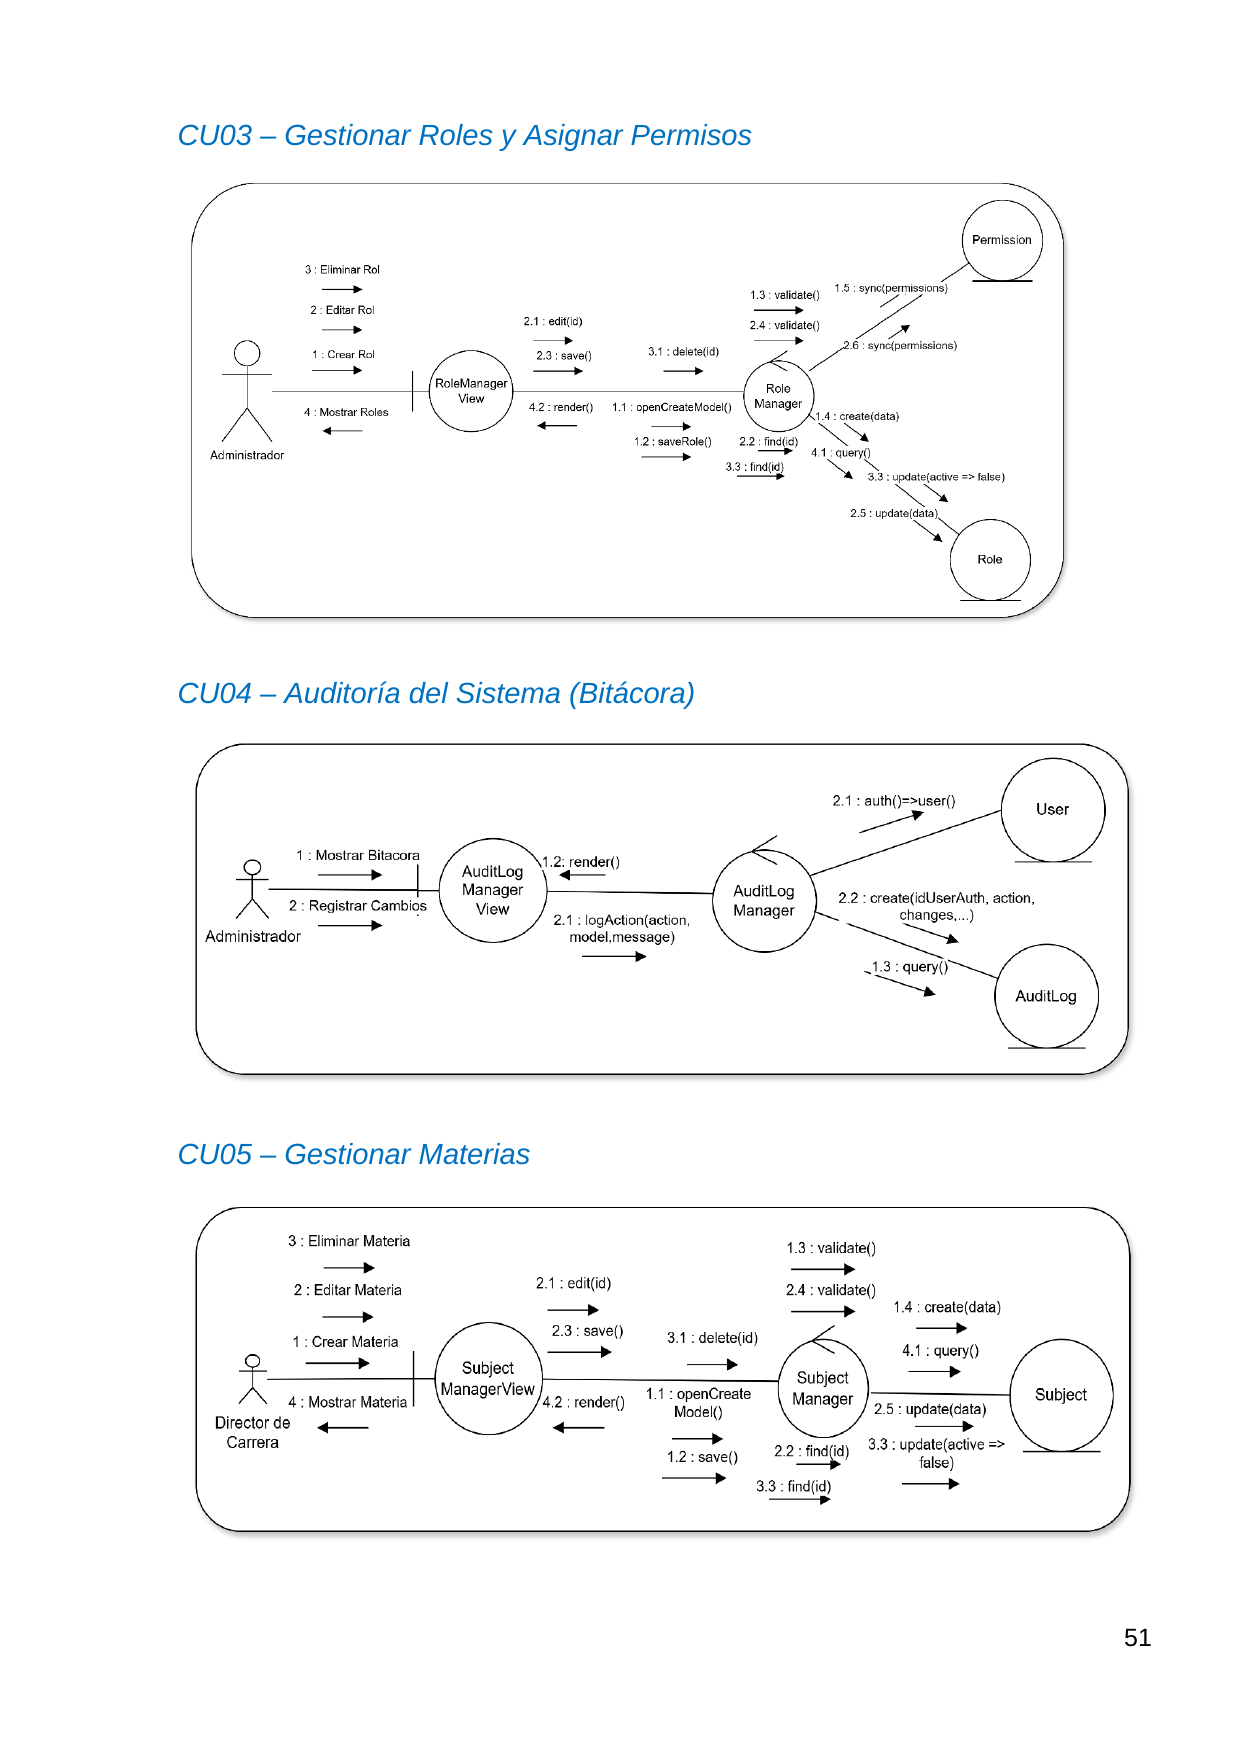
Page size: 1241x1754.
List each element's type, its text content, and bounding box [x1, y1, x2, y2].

picture [177, 168, 1081, 637]
picture [177, 1187, 1152, 1557]
subtitle CU05 – Gestionar Materias [177, 1137, 1152, 1171]
picture [177, 726, 1152, 1098]
subtitle CU03 – Gestionar Roles y Asignar Permisos [177, 118, 1152, 152]
subtitle CU04 – Auditoría del Sistema (Bitácora) [177, 676, 1152, 709]
